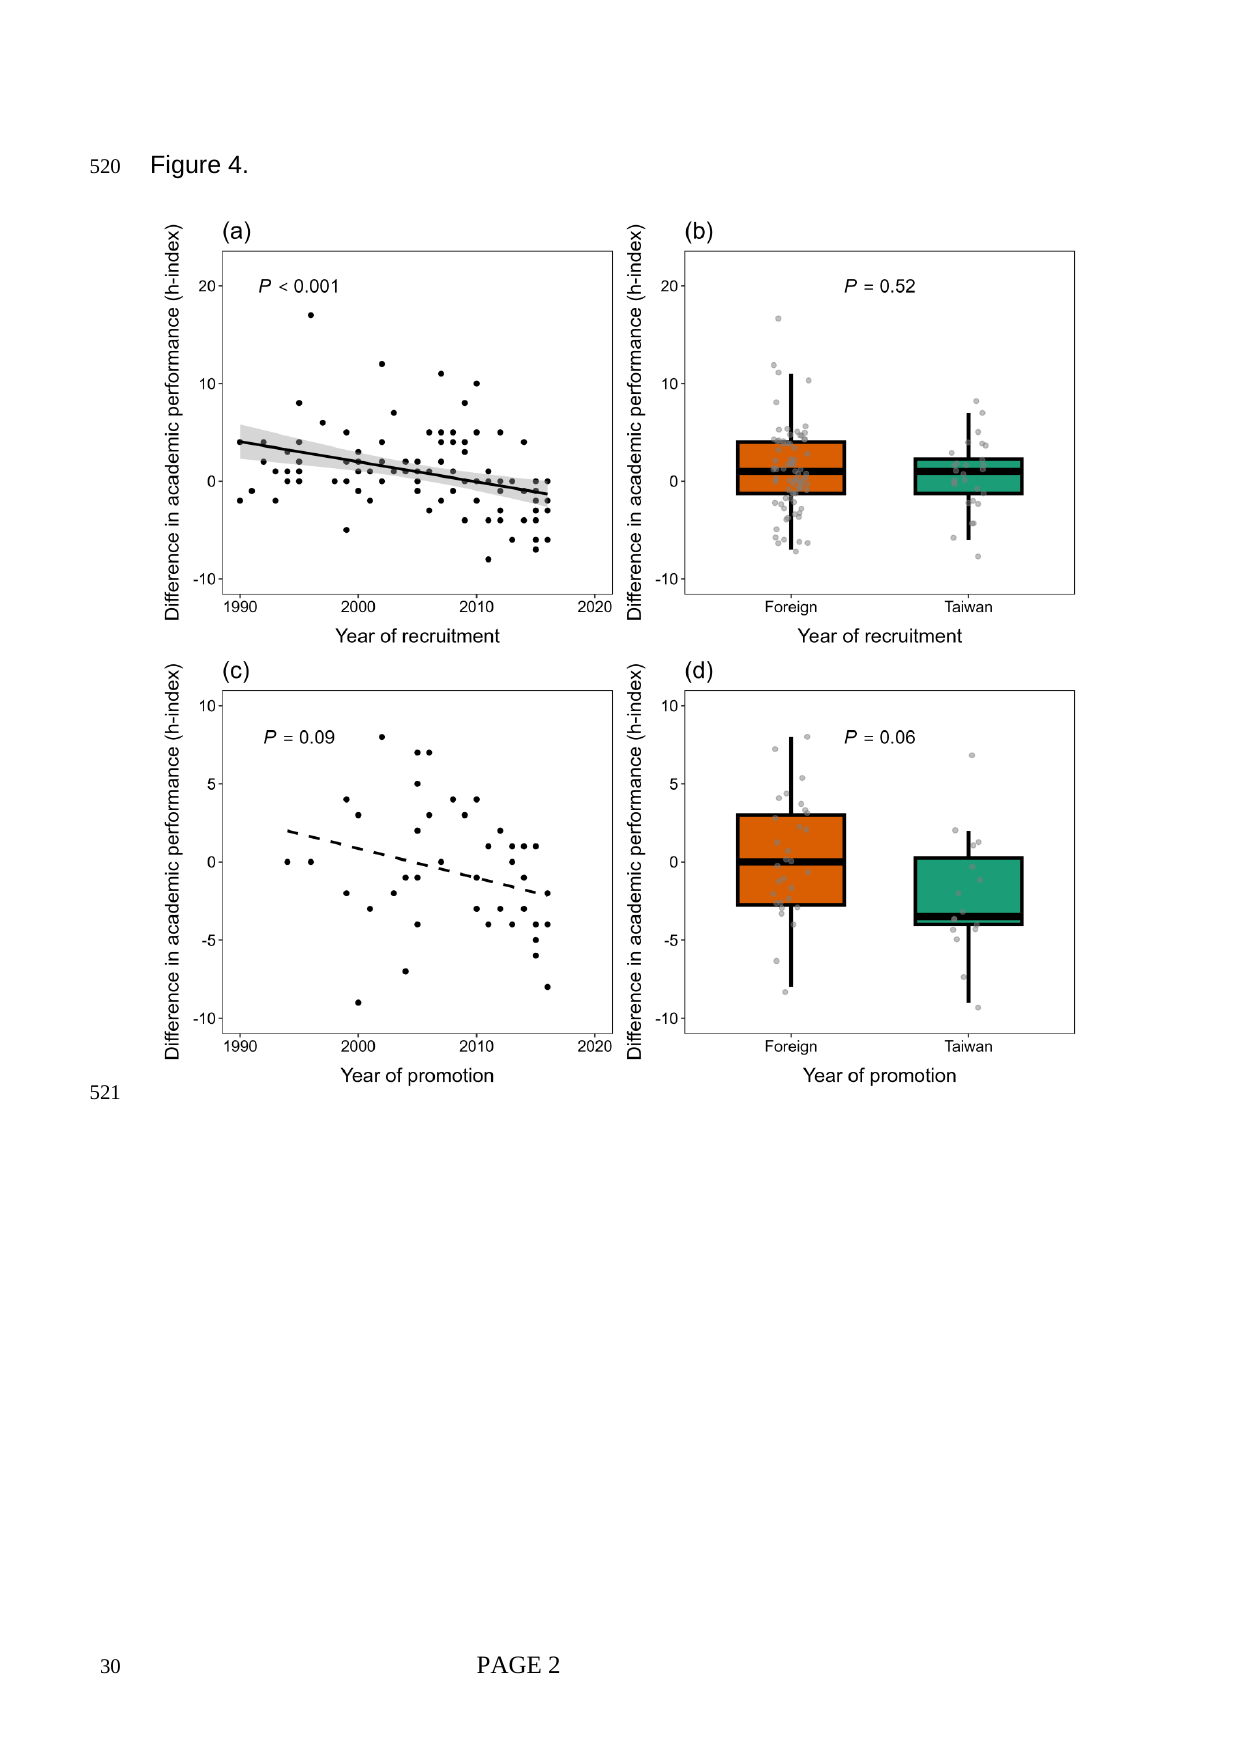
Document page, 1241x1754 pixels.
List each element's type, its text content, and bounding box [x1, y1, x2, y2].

text Figure 4. [150, 150, 1090, 179]
picture [150, 207, 1089, 1100]
